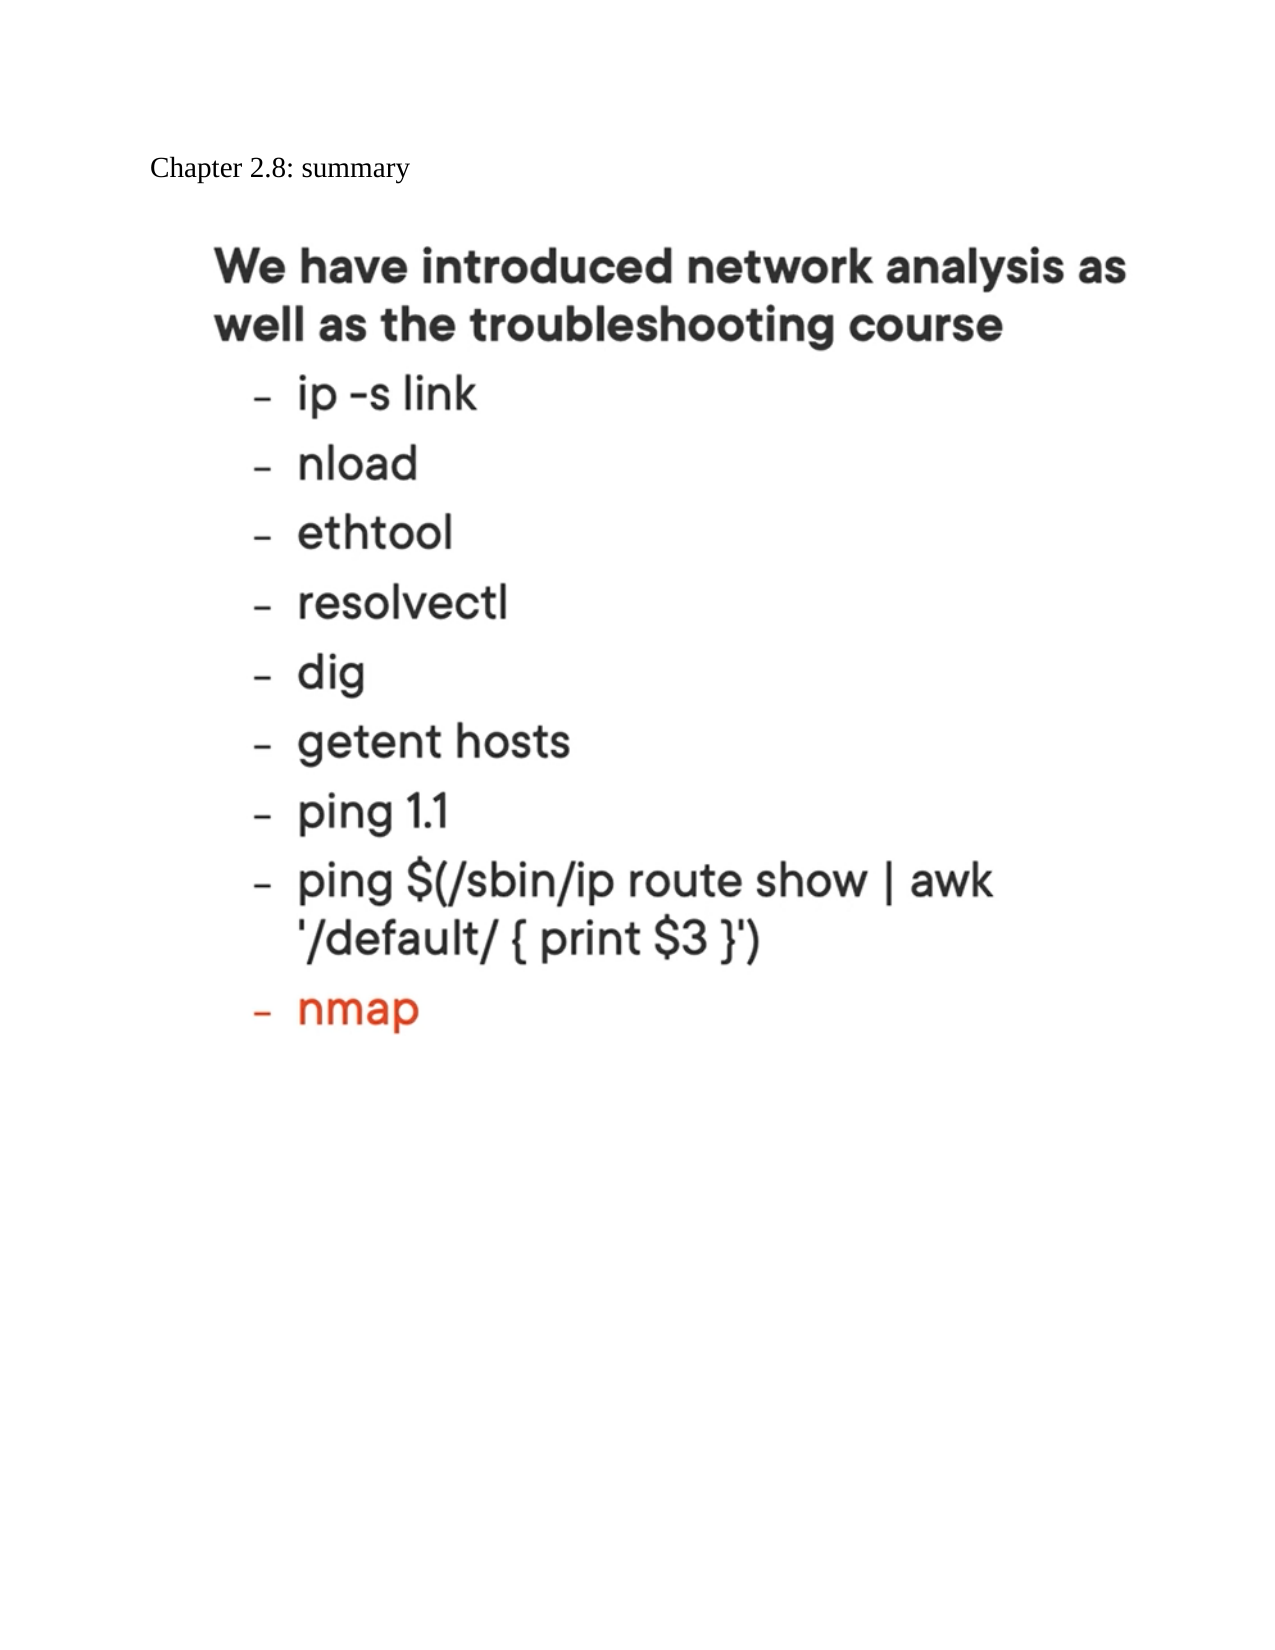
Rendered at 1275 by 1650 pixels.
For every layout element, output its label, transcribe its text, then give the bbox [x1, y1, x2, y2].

subtitle Chapter 2.8: summary [150, 150, 1125, 183]
picture [180, 190, 1155, 1036]
